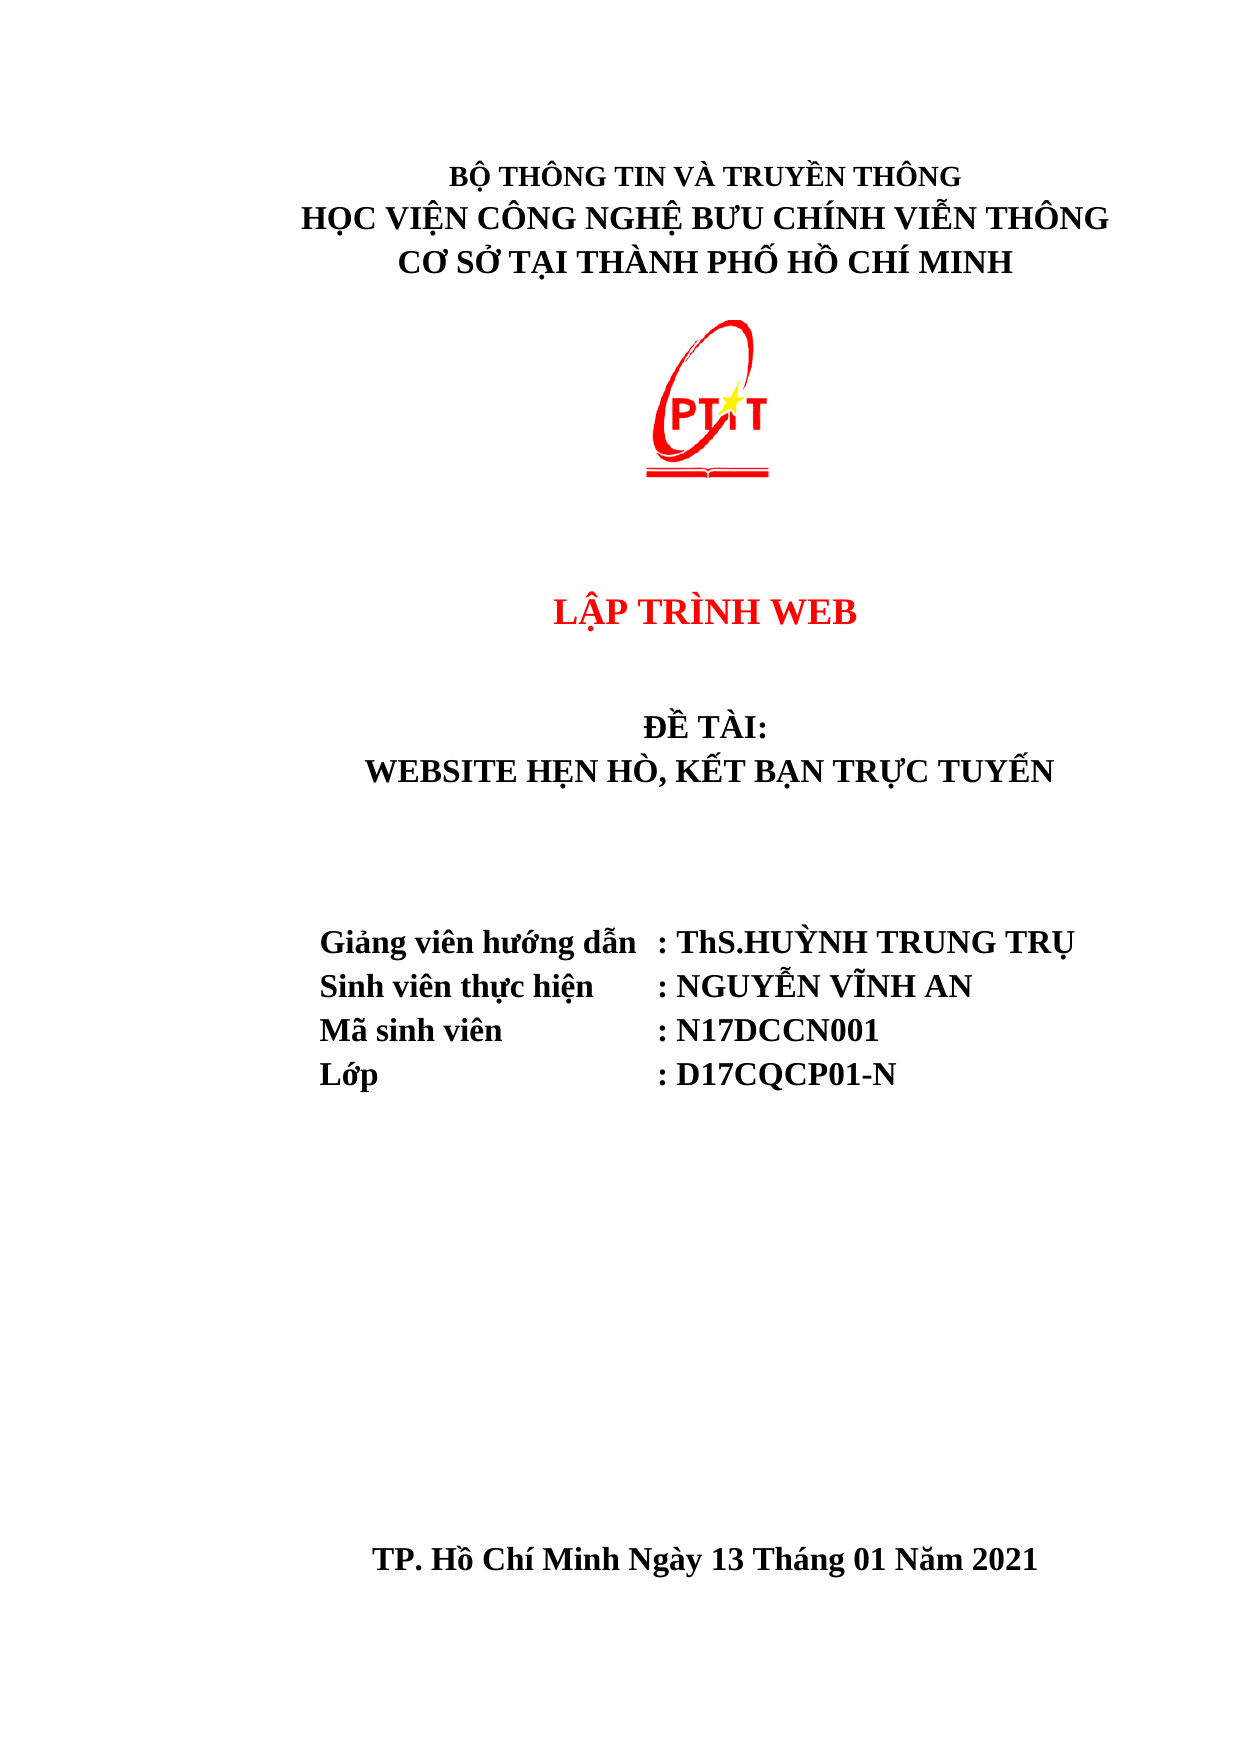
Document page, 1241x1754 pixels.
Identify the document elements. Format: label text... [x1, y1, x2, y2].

text ĐỀ TÀI: [207, 708, 1204, 746]
text HỌC VIỆN CÔNG NGHỆ BƯU CHÍNH VIỄN THÔNG [207, 198, 1204, 236]
text WEBSITE HẸN HÒ, KẾT BẠN TRỰC TUYẾN [207, 752, 1204, 790]
text LẬP TRÌNH WEB [207, 589, 1204, 632]
text Lớp : D17CQCP01-N [319, 1054, 1204, 1093]
text BỘ THÔNG TIN VÀ TRUYỀN THÔNG [207, 159, 1204, 193]
picture [627, 320, 786, 478]
text Mã sinh viên : N17DCCN001 [319, 1011, 1204, 1049]
text TP. Hồ Chí Minh Ngày 13 Tháng 01 Năm 2021 [207, 1539, 1204, 1578]
text Giảng viên hướng dẫn : ThS.HUỲNH TRUNG TRỤ [319, 922, 1204, 961]
text CƠ SỞ TẠI THÀNH PHỐ HỒ CHÍ MINH [207, 242, 1204, 280]
text Sinh viên thực hiện : NGUYỄN VĨNH AN [319, 966, 1204, 1005]
